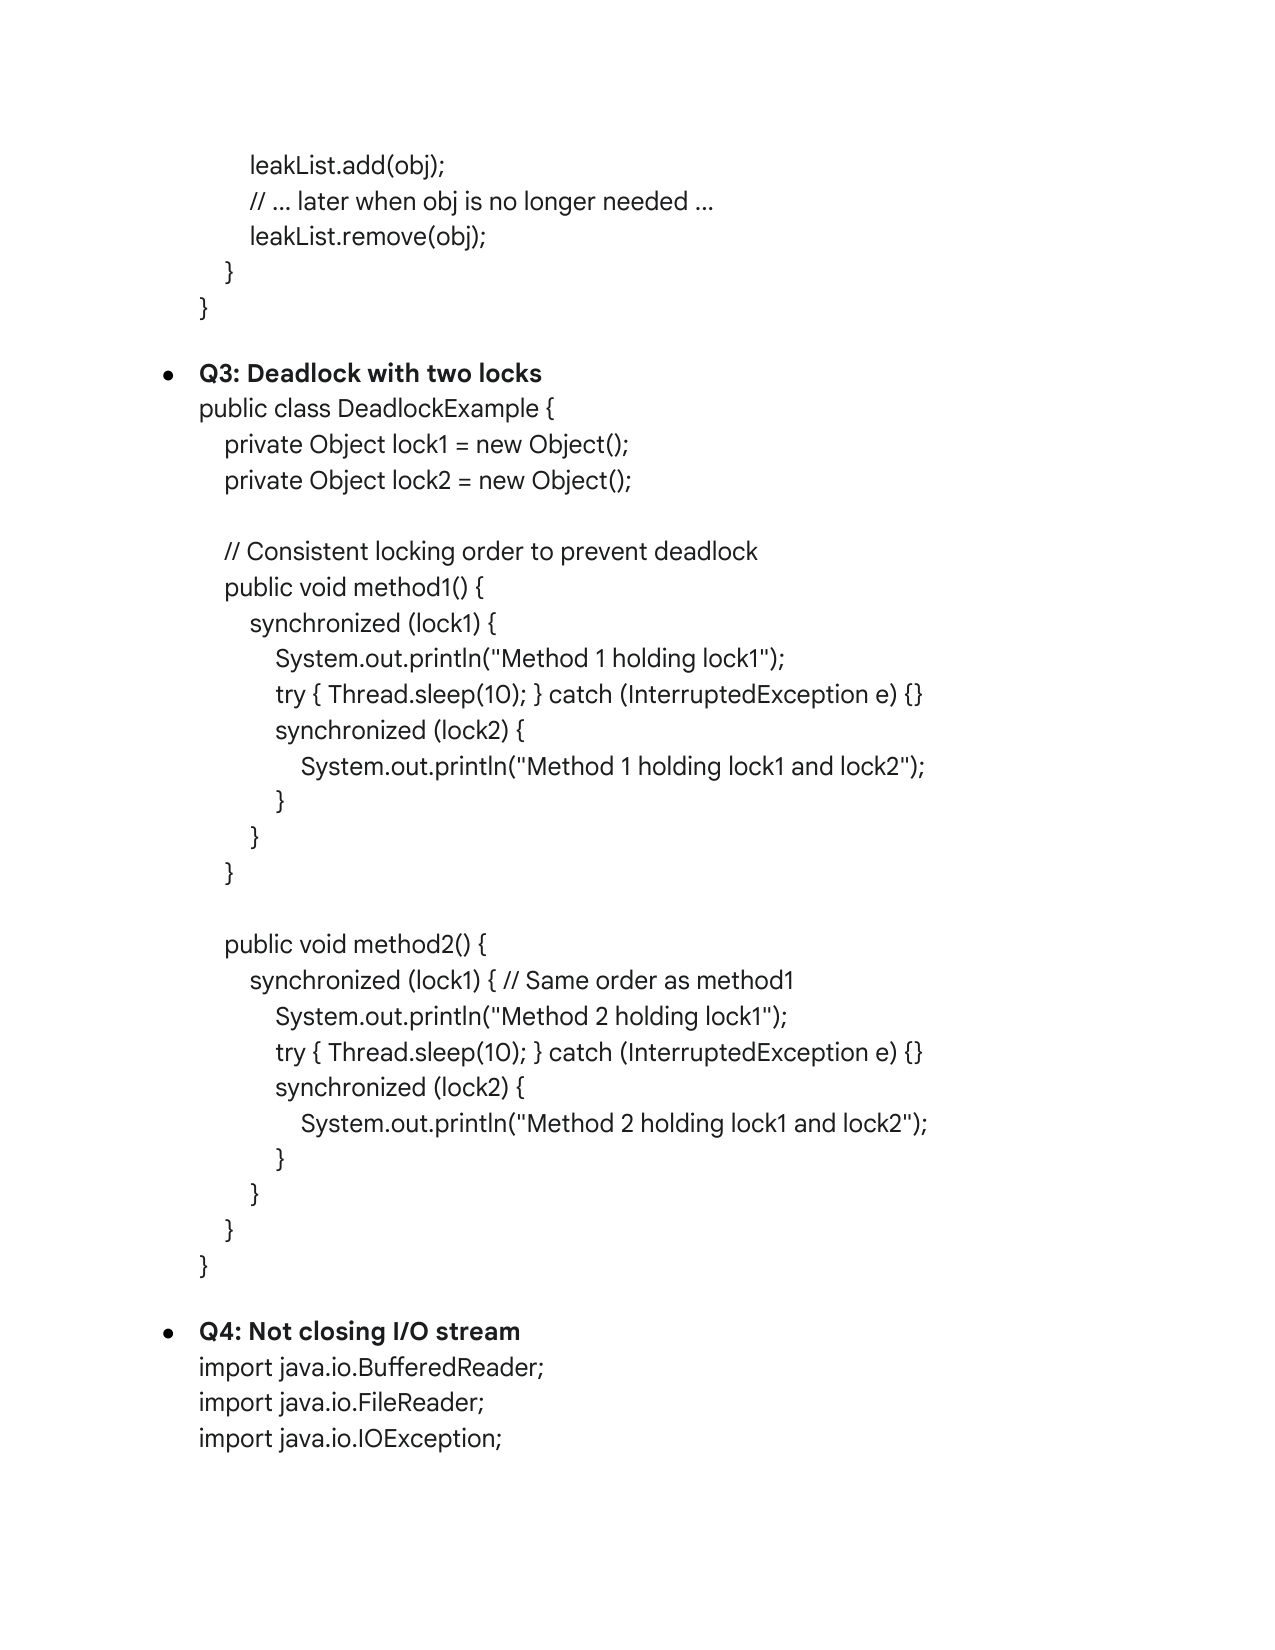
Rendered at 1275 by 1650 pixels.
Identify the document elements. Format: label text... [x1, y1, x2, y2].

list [161, 150, 1125, 354]
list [161, 1316, 1125, 1490]
list Q3: Deadlock with two locks public class DeadlockExample { private Object lock1 = new Object(); private Object lock2 = new Object(); // Consistent locking order to prevent deadlock public void method1() { synchronized (lock1) { System.out.println("Method 1 holding lock1"); try { Thread.sleep(10); } catch (InterruptedException e) {} synchronized (lock2) { System.out.println("Method 1 holding lock1 and lock2"); } } } public void method2() { synchronized (lock1) { // Same order as method1 System.out.println("Method 2 holding lock1"); try { Thread.sleep(10); } catch (InterruptedException e) {} synchronized (lock2) { System.out.println("Method 2 holding lock1 and lock2"); } } } } [161, 358, 1125, 1312]
